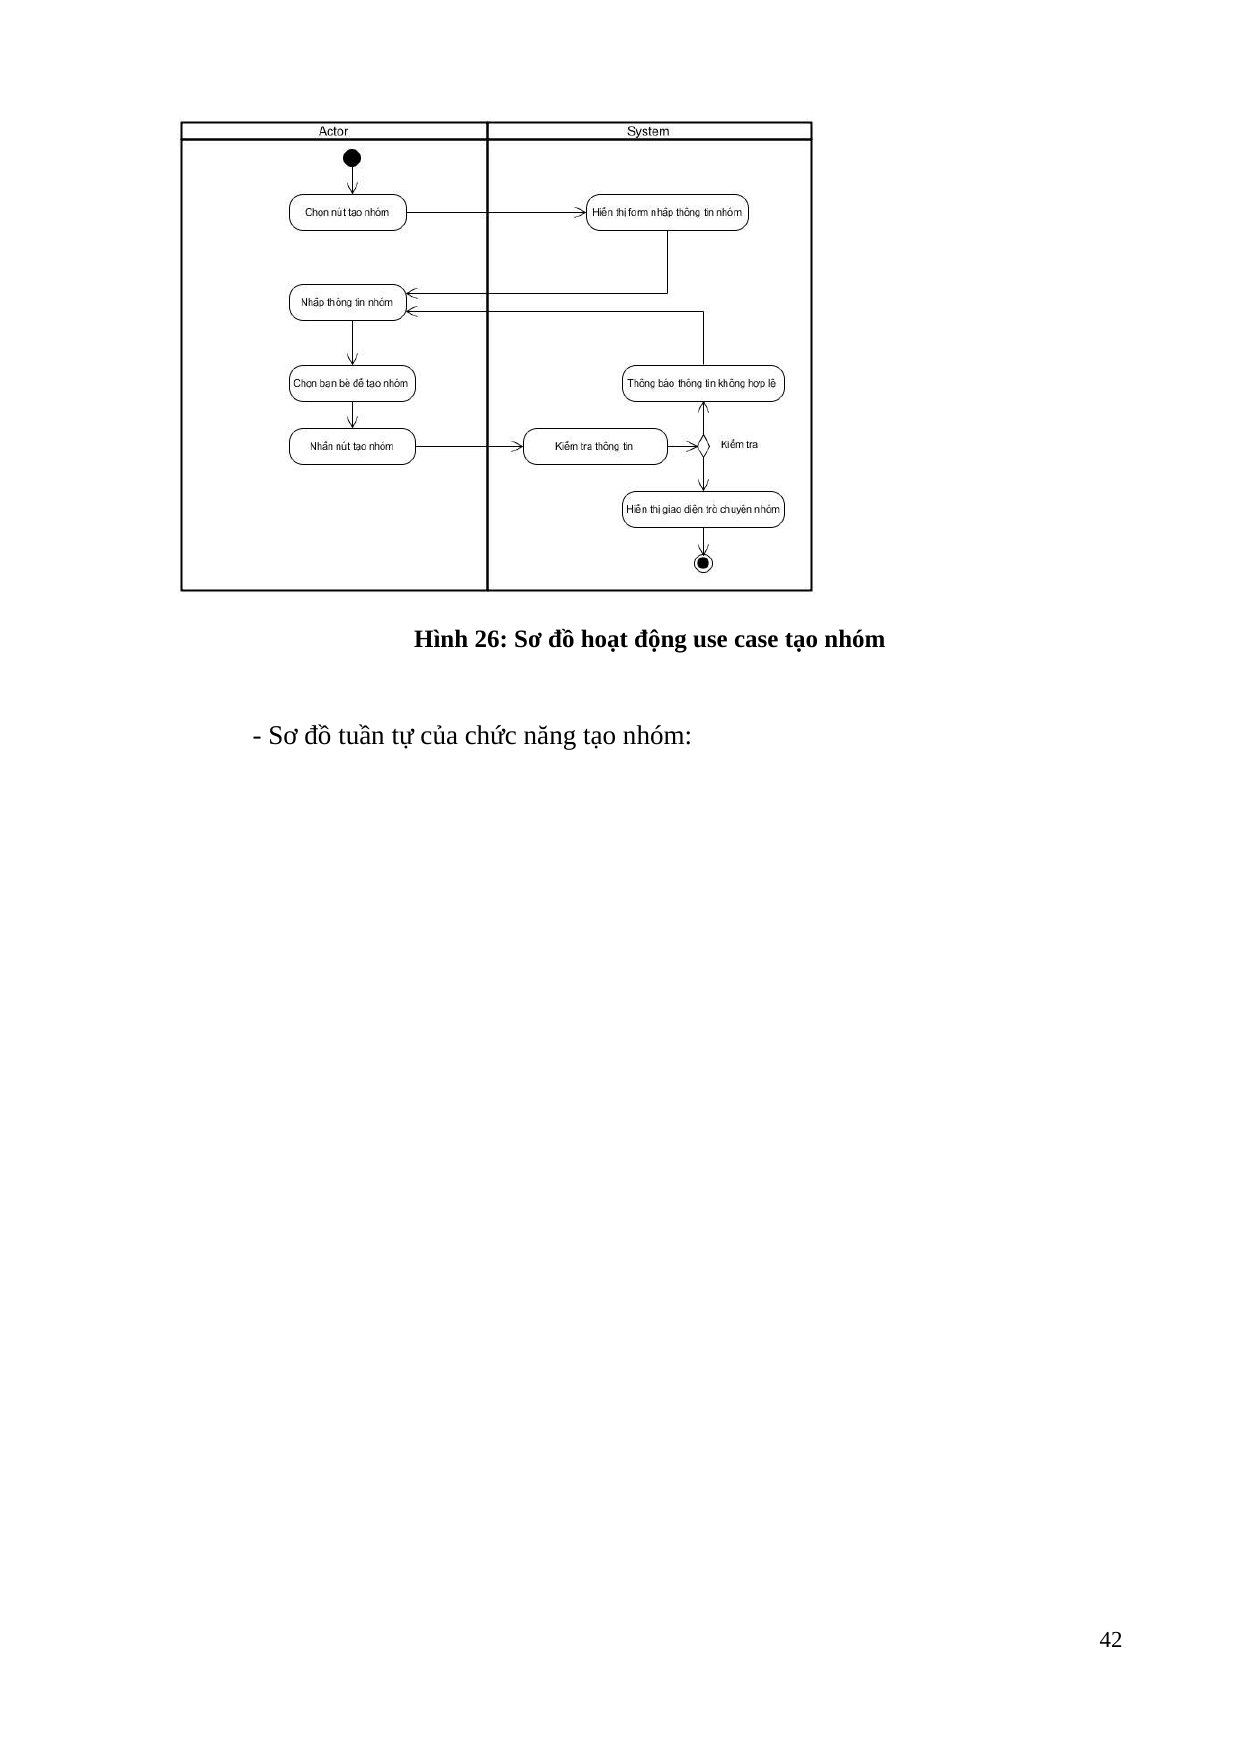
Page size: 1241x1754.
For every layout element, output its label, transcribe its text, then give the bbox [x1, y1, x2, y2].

text Hình 26: Sơ đồ hoạt động use case tạo nhóm [177, 624, 1122, 653]
picture [177, 118, 816, 595]
text - Sơ đồ tuần tự của chức năng tạo nhóm: [177, 719, 1122, 750]
